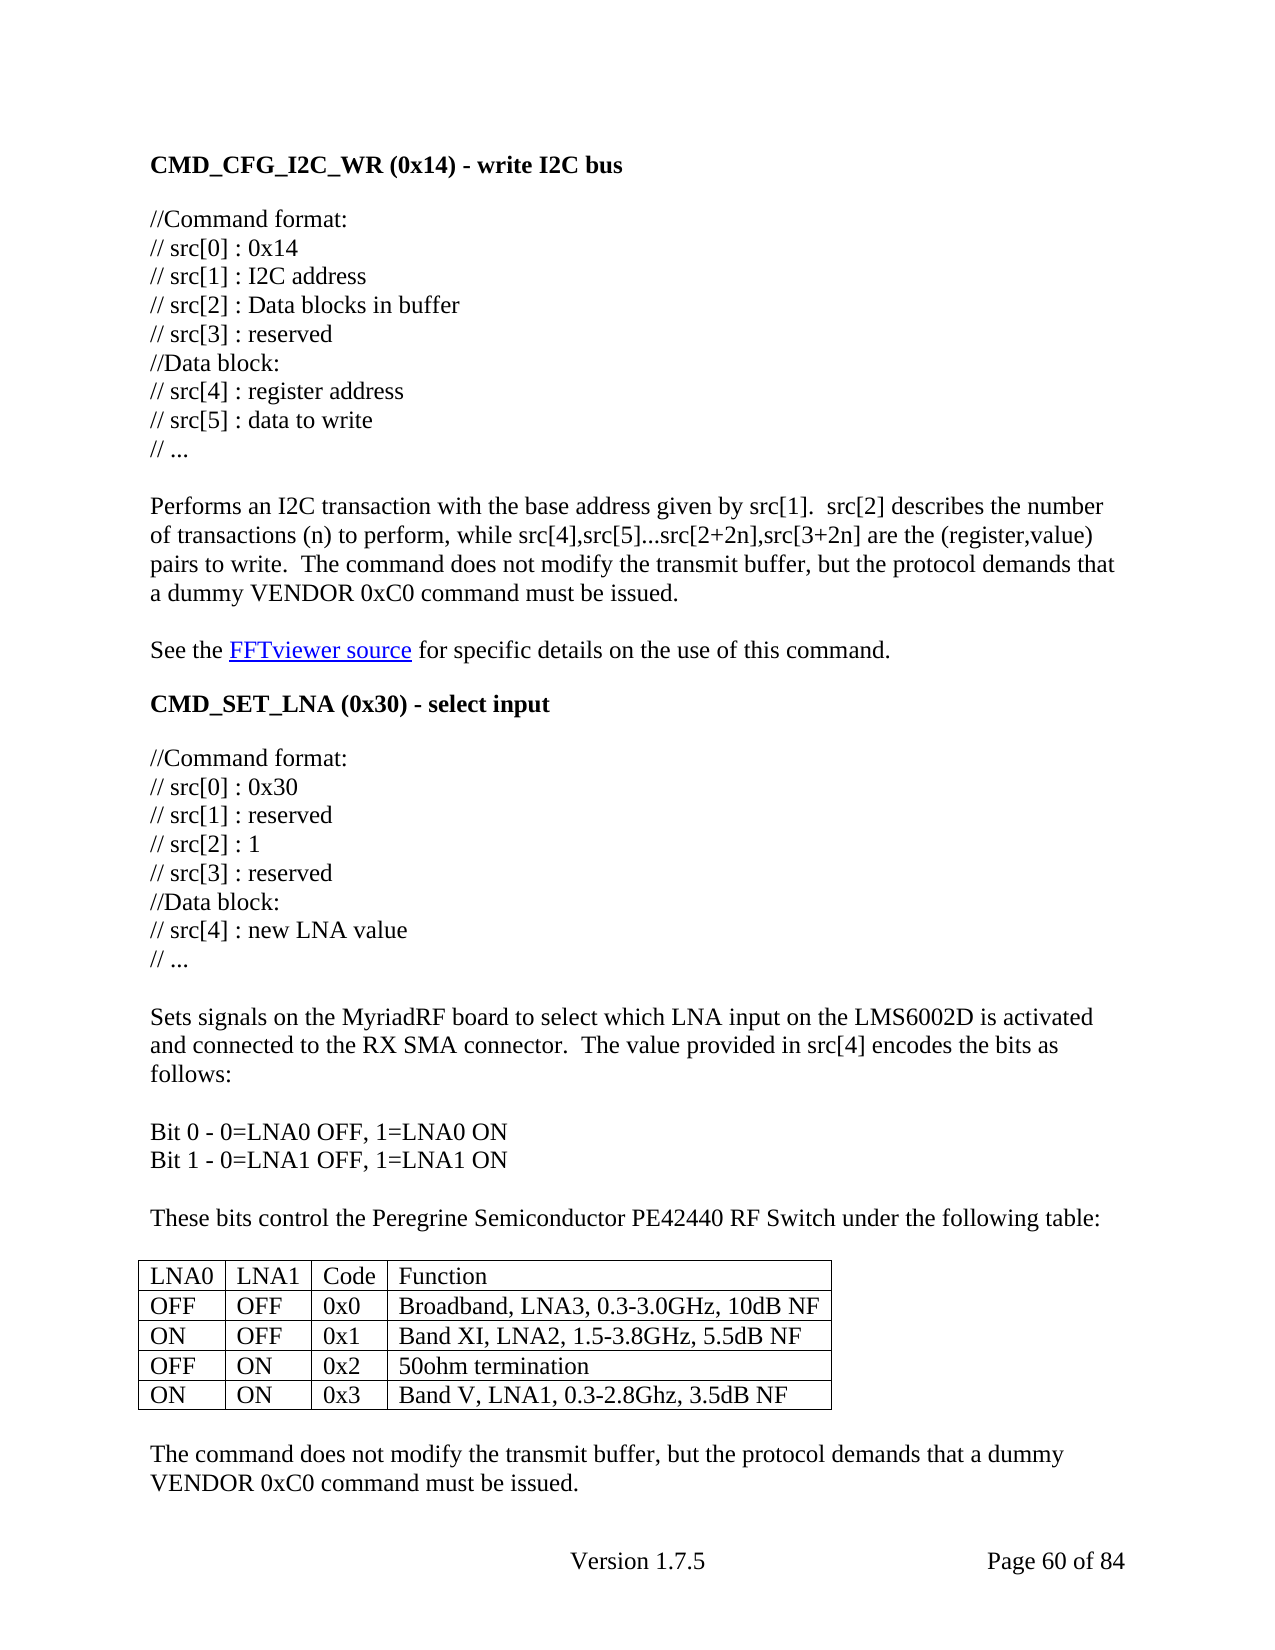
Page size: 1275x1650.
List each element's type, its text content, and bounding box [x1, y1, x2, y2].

table_cell 0x0 [312, 1291, 387, 1320]
table_cell OFF [226, 1291, 311, 1320]
text // src[1] : I2C address [150, 261, 1125, 290]
text // ... [150, 434, 1125, 463]
table_header LNA1 [226, 1261, 311, 1290]
table_cell Band XI, LNA2, 1.5-3.8GHz, 5.5dB NF [388, 1321, 831, 1350]
table_cell ON [139, 1321, 225, 1350]
text //Command format: [150, 204, 1125, 233]
text The command does not modify the transmit buffer, but the protocol demands that a dummy VENDOR 0xC0 command must be issued. [150, 1439, 1125, 1497]
text // src[2] : Data blocks in buffer [150, 290, 1125, 319]
text Performs an I2C transaction with the base address given by src[1]. src[2] describes the number of transactions (n) to perform, while src[4],src[5]...src[2+2n],src[3+2n] are the (register,value) pairs to write. The command does not modify the transmit buffer, but the protocol demands that a dummy VENDOR 0xC0 command must be issued. [150, 491, 1125, 606]
text //Command format: [150, 743, 1125, 772]
text // ... [150, 944, 1125, 973]
text Bit 1 - 0=LNA1 OFF, 1=LNA1 ON [150, 1145, 1125, 1174]
text // src[4] : register address [150, 376, 1125, 405]
table_cell Band V, LNA1, 0.3-2.8Ghz, 3.5dB NF [388, 1381, 831, 1409]
table_cell OFF [139, 1351, 225, 1379]
table_cell Broadband, LNA3, 0.3-3.0GHz, 10dB NF [388, 1291, 831, 1320]
table_cell 0x1 [312, 1321, 387, 1350]
text // src[0] : 0x30 [150, 772, 1125, 800]
table_cell 0x2 [312, 1351, 387, 1379]
text See the FFTviewer source for specific details on the use of this command. [150, 635, 1125, 664]
table_cell ON [226, 1381, 311, 1409]
text // src[2] : 1 [150, 829, 1125, 858]
text //Data block: [150, 348, 1125, 376]
text CMD_SET_LNA (0x30) - select input [150, 689, 1125, 718]
text Bit 0 - 0=LNA0 OFF, 1=LNA0 ON [150, 1117, 1125, 1145]
text Sets signals on the MyriadRF board to select which LNA input on the LMS6002D is activated and connected to the RX SMA connector. The value provided in src[4] encodes the bits as follows: [150, 1002, 1125, 1088]
text CMD_CFG_I2C_WR (0x14) - write I2C bus [150, 150, 1125, 179]
table_header Function [388, 1261, 831, 1290]
table_header LNA0 [139, 1261, 225, 1290]
table_cell ON [139, 1381, 225, 1409]
table_cell ON [226, 1351, 311, 1379]
text // src[3] : reserved [150, 858, 1125, 887]
text // src[1] : reserved [150, 800, 1125, 829]
text // src[3] : reserved [150, 319, 1125, 348]
text // src[5] : data to write [150, 405, 1125, 434]
text //Data block: [150, 887, 1125, 915]
table_cell OFF [139, 1291, 225, 1320]
table_cell 50ohm termination [388, 1351, 831, 1379]
text // src[0] : 0x14 [150, 233, 1125, 261]
table_cell OFF [226, 1321, 311, 1350]
table_header Code [312, 1261, 387, 1290]
text // src[4] : new LNA value [150, 915, 1125, 944]
table_cell 0x3 [312, 1381, 387, 1409]
text These bits control the Peregrine Semiconductor PE42440 RF Switch under the following table: [150, 1203, 1125, 1232]
